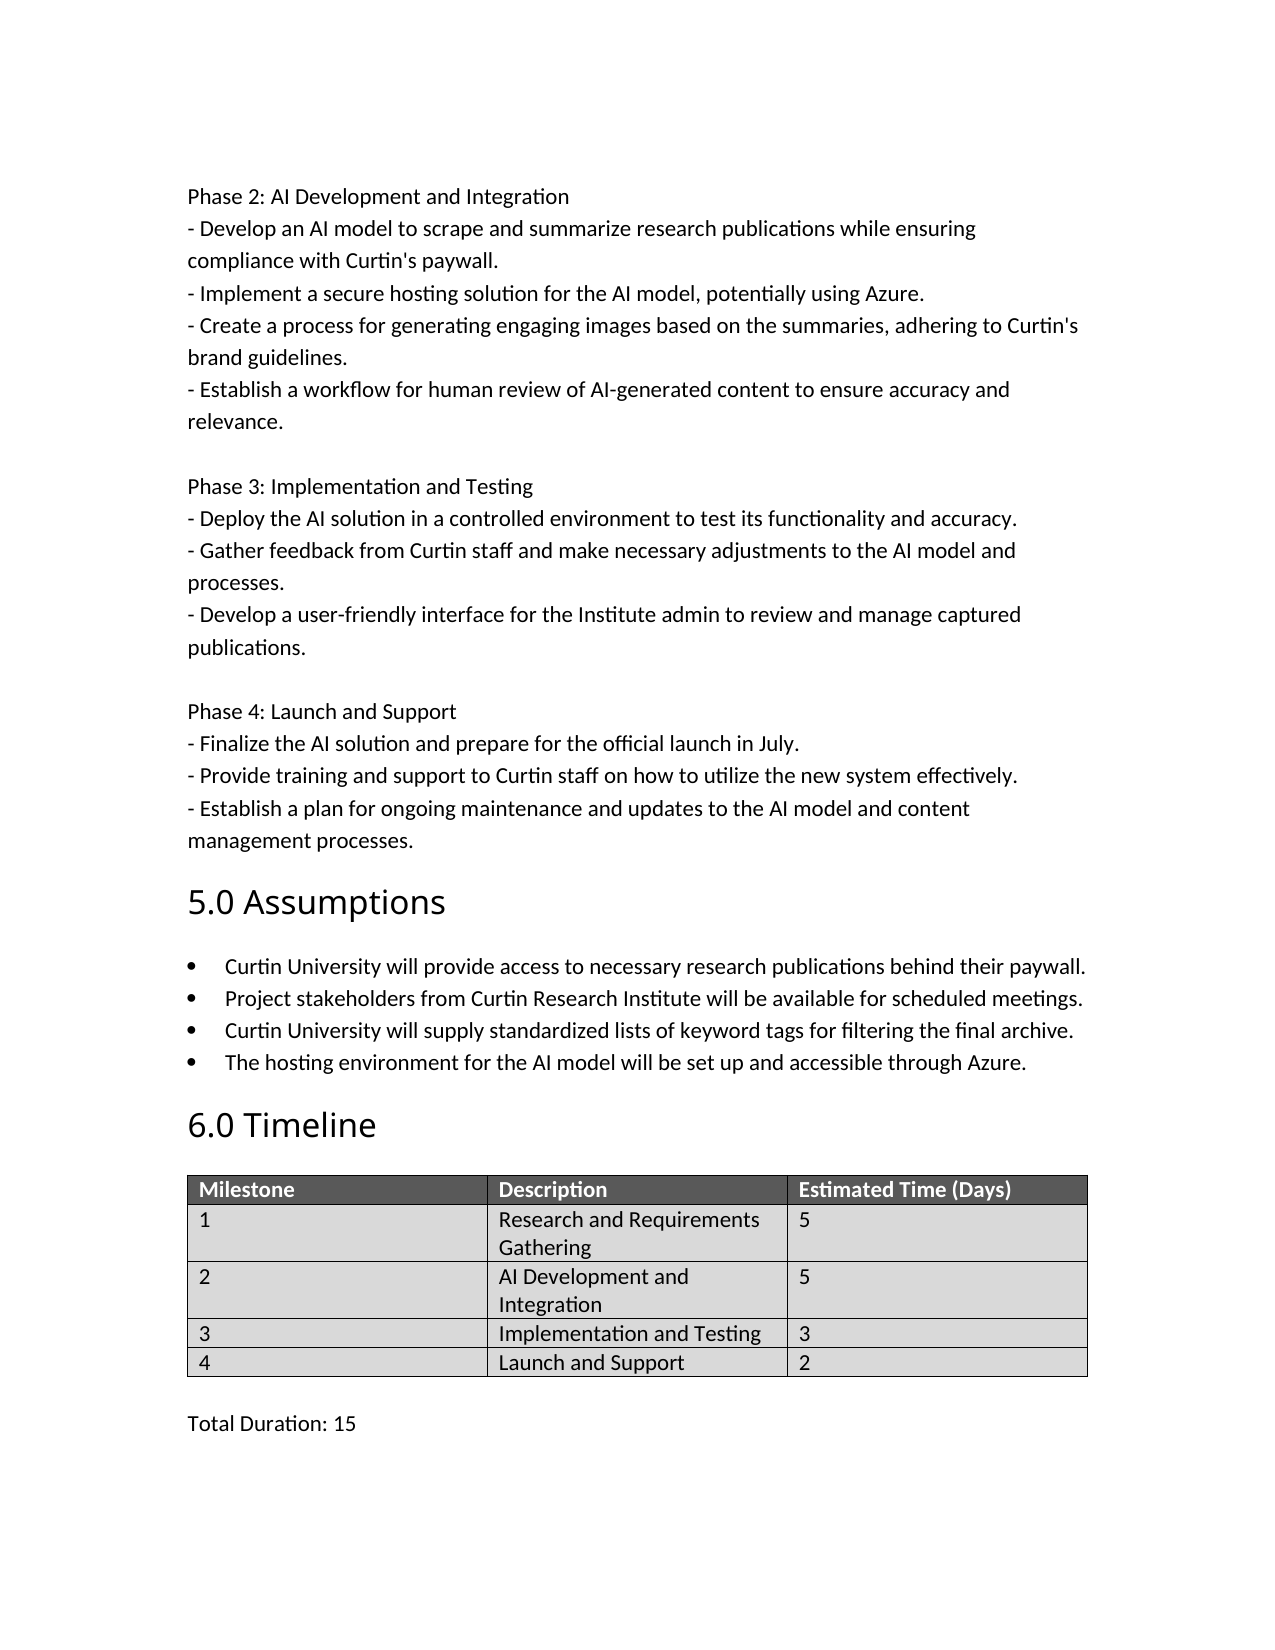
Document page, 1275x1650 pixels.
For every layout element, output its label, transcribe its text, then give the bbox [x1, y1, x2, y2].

list Curtin University will supply standardized lists of keyword tags for filtering the final archive. [187, 1016, 1087, 1044]
table_cell 4 [188, 1348, 487, 1376]
table_header Description [488, 1176, 787, 1204]
table_cell Implementation and Testing [488, 1319, 787, 1347]
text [187, 150, 1087, 854]
list Curtin University will provide access to necessary research publications behind their paywall. [187, 952, 1087, 980]
text 5.0 Assumptions [187, 879, 1087, 924]
table_cell 2 [788, 1348, 1087, 1376]
table_cell 2 [188, 1262, 487, 1318]
table_cell AI Development and Integration [488, 1262, 787, 1318]
table_header Estimated Time (Days) [788, 1176, 1087, 1204]
list Project stakeholders from Curtin Research Institute will be available for scheduled meetings. [187, 984, 1087, 1012]
table_header Milestone [188, 1176, 487, 1204]
table_cell 5 [788, 1262, 1087, 1318]
table_cell 5 [788, 1205, 1087, 1261]
table_cell 1 [188, 1205, 487, 1261]
table_cell 3 [188, 1319, 487, 1347]
text Total Duration: 15 [187, 1377, 1087, 1437]
table_cell 3 [788, 1319, 1087, 1347]
table_cell Launch and Support [488, 1348, 787, 1376]
list The hosting environment for the AI model will be set up and accessible through Azure. [187, 1048, 1087, 1077]
text 6.0 Timeline [187, 1102, 1087, 1147]
table_cell Research and Requirements Gathering [488, 1205, 787, 1261]
